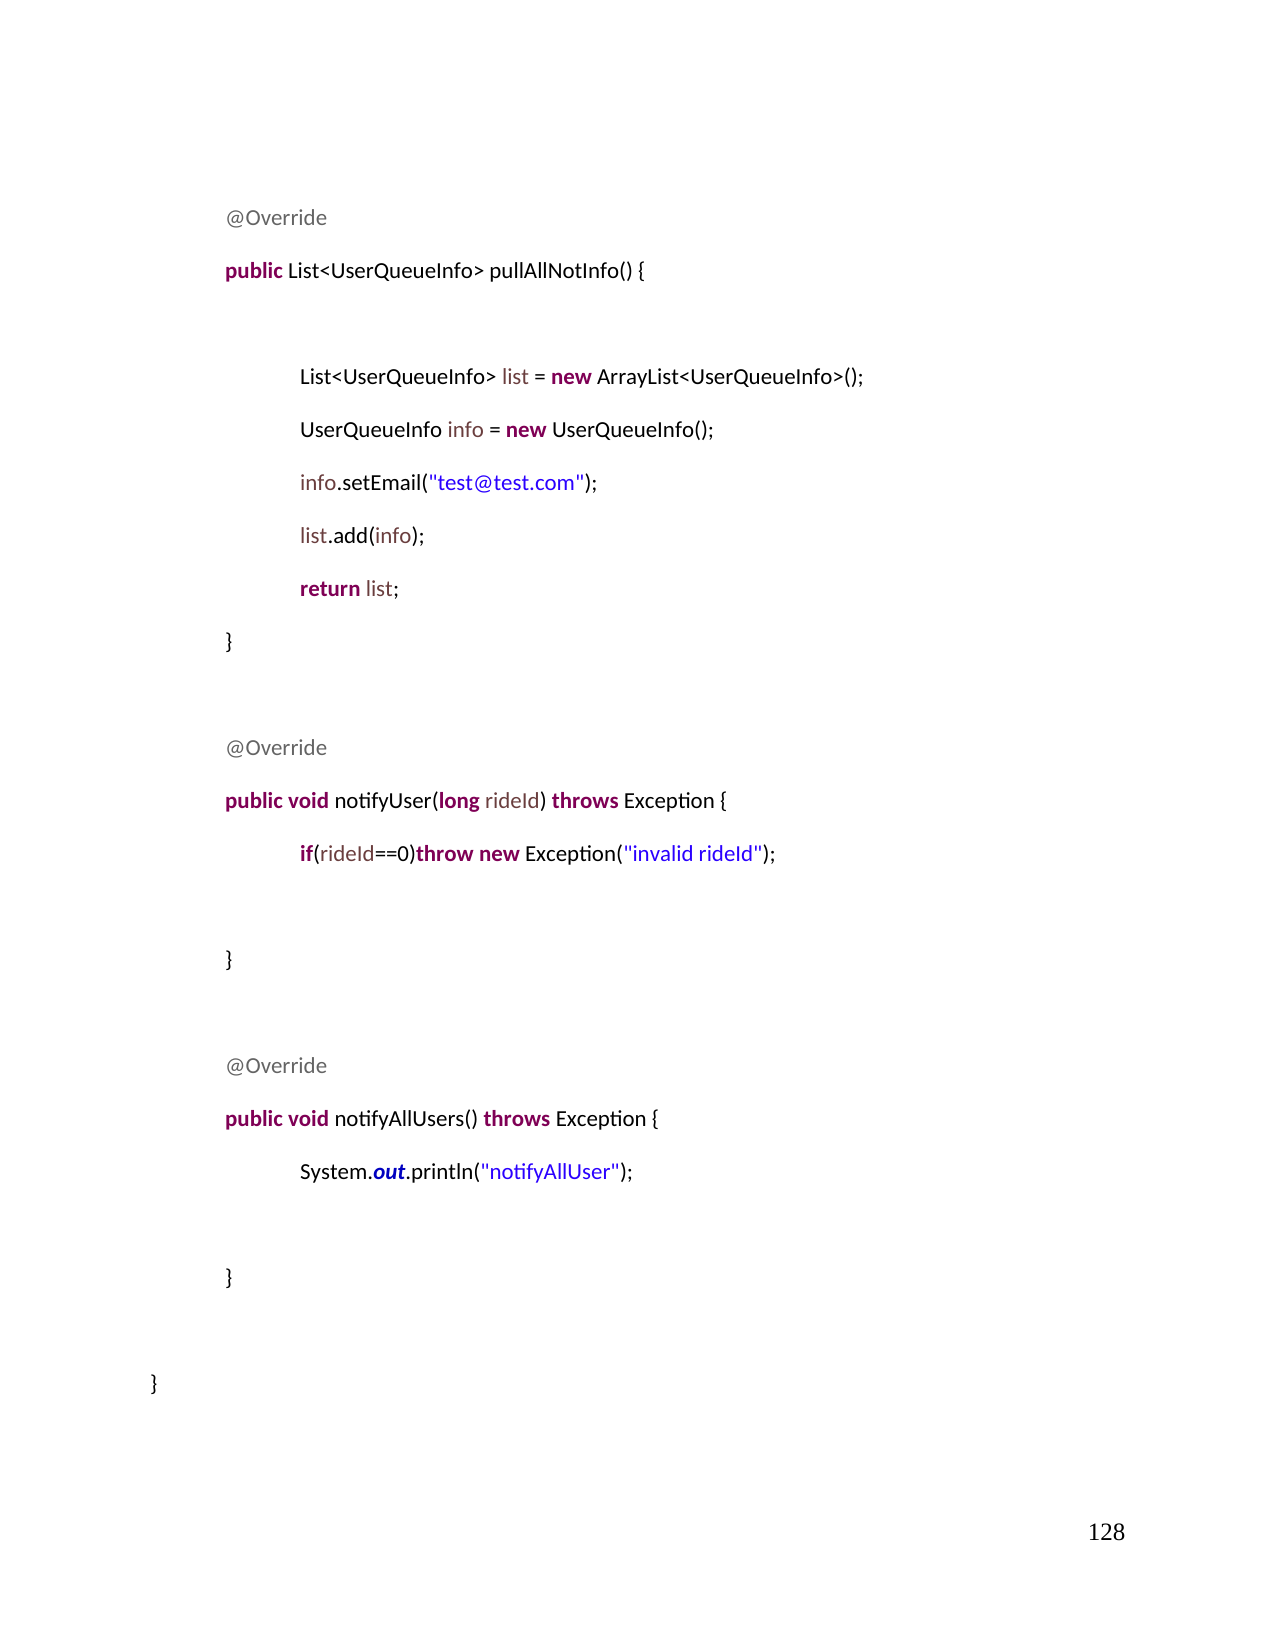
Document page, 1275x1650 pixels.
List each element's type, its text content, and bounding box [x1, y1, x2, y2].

text public List<UserQueueInfo> pullAllNotInfo() { [150, 256, 1125, 284]
text @Override [150, 203, 1125, 231]
text @Override [150, 733, 1125, 761]
text } [150, 1369, 1125, 1397]
text @Override [150, 1051, 1125, 1079]
text System.out.println("notifyAllUser"); [150, 1157, 1125, 1185]
text } [150, 1263, 1125, 1291]
text info.setEmail("test@test.com"); [150, 468, 1125, 496]
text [150, 415, 1125, 443]
text public void notifyAllUsers() throws Exception { [150, 1104, 1125, 1132]
text return list; [150, 574, 1125, 602]
text if(rideId==0)throw new Exception("invalid rideId"); [150, 839, 1125, 867]
text } [150, 945, 1125, 973]
text list.add(info); [150, 521, 1125, 549]
text } [150, 627, 1125, 655]
text public void notifyUser(long rideId) throws Exception { [150, 786, 1125, 814]
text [150, 362, 1125, 390]
